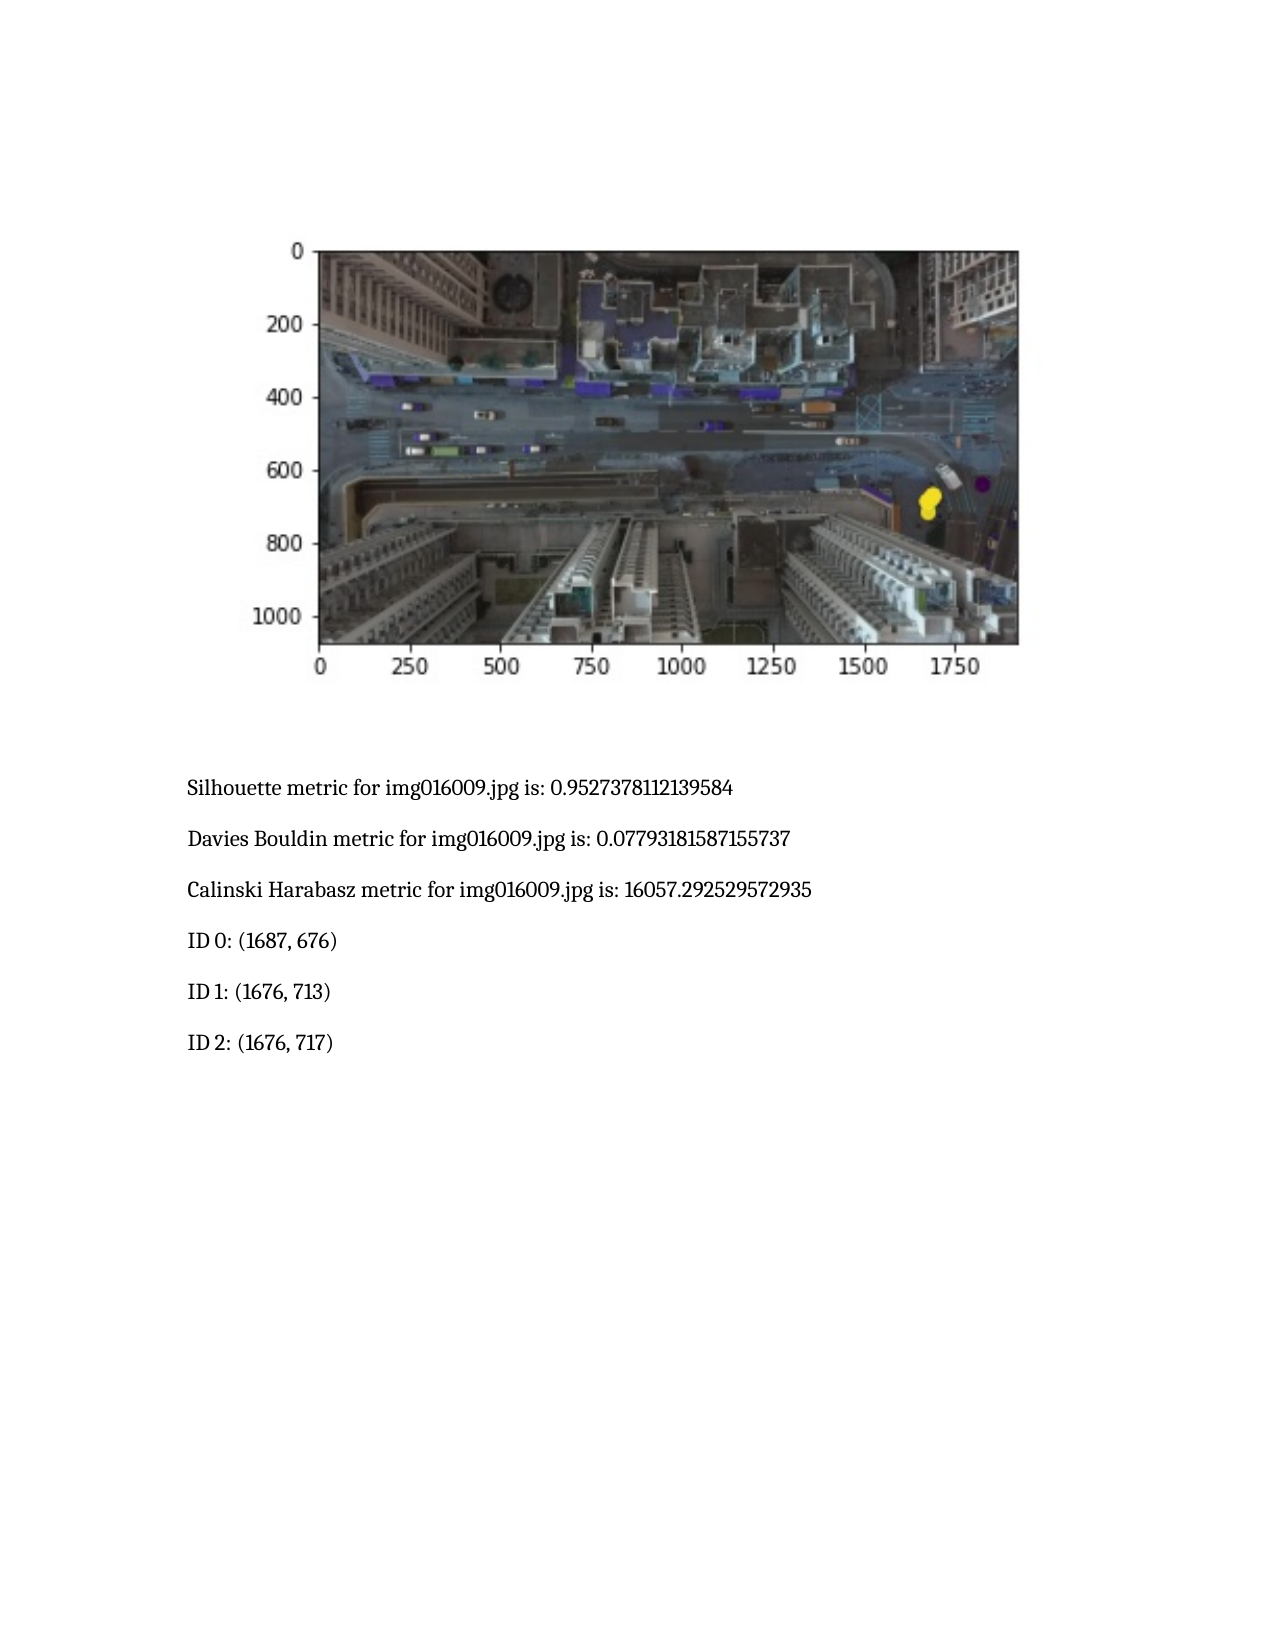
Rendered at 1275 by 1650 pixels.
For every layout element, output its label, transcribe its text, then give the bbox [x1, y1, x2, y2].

text ID 2: (1676, 717) [187, 1030, 1087, 1056]
text ID 1: (1676, 713) [187, 979, 1087, 1005]
picture [206, 150, 1107, 750]
text Silhouette metric for img016009.jpg is: 0.9527378112139584 [187, 775, 1087, 801]
text Calinski Harabasz metric for img016009.jpg is: 16057.292529572935 [187, 877, 1087, 903]
text ID 0: (1687, 676) [187, 928, 1087, 954]
text Davies Bouldin metric for img016009.jpg is: 0.07793181587155737 [187, 826, 1087, 852]
